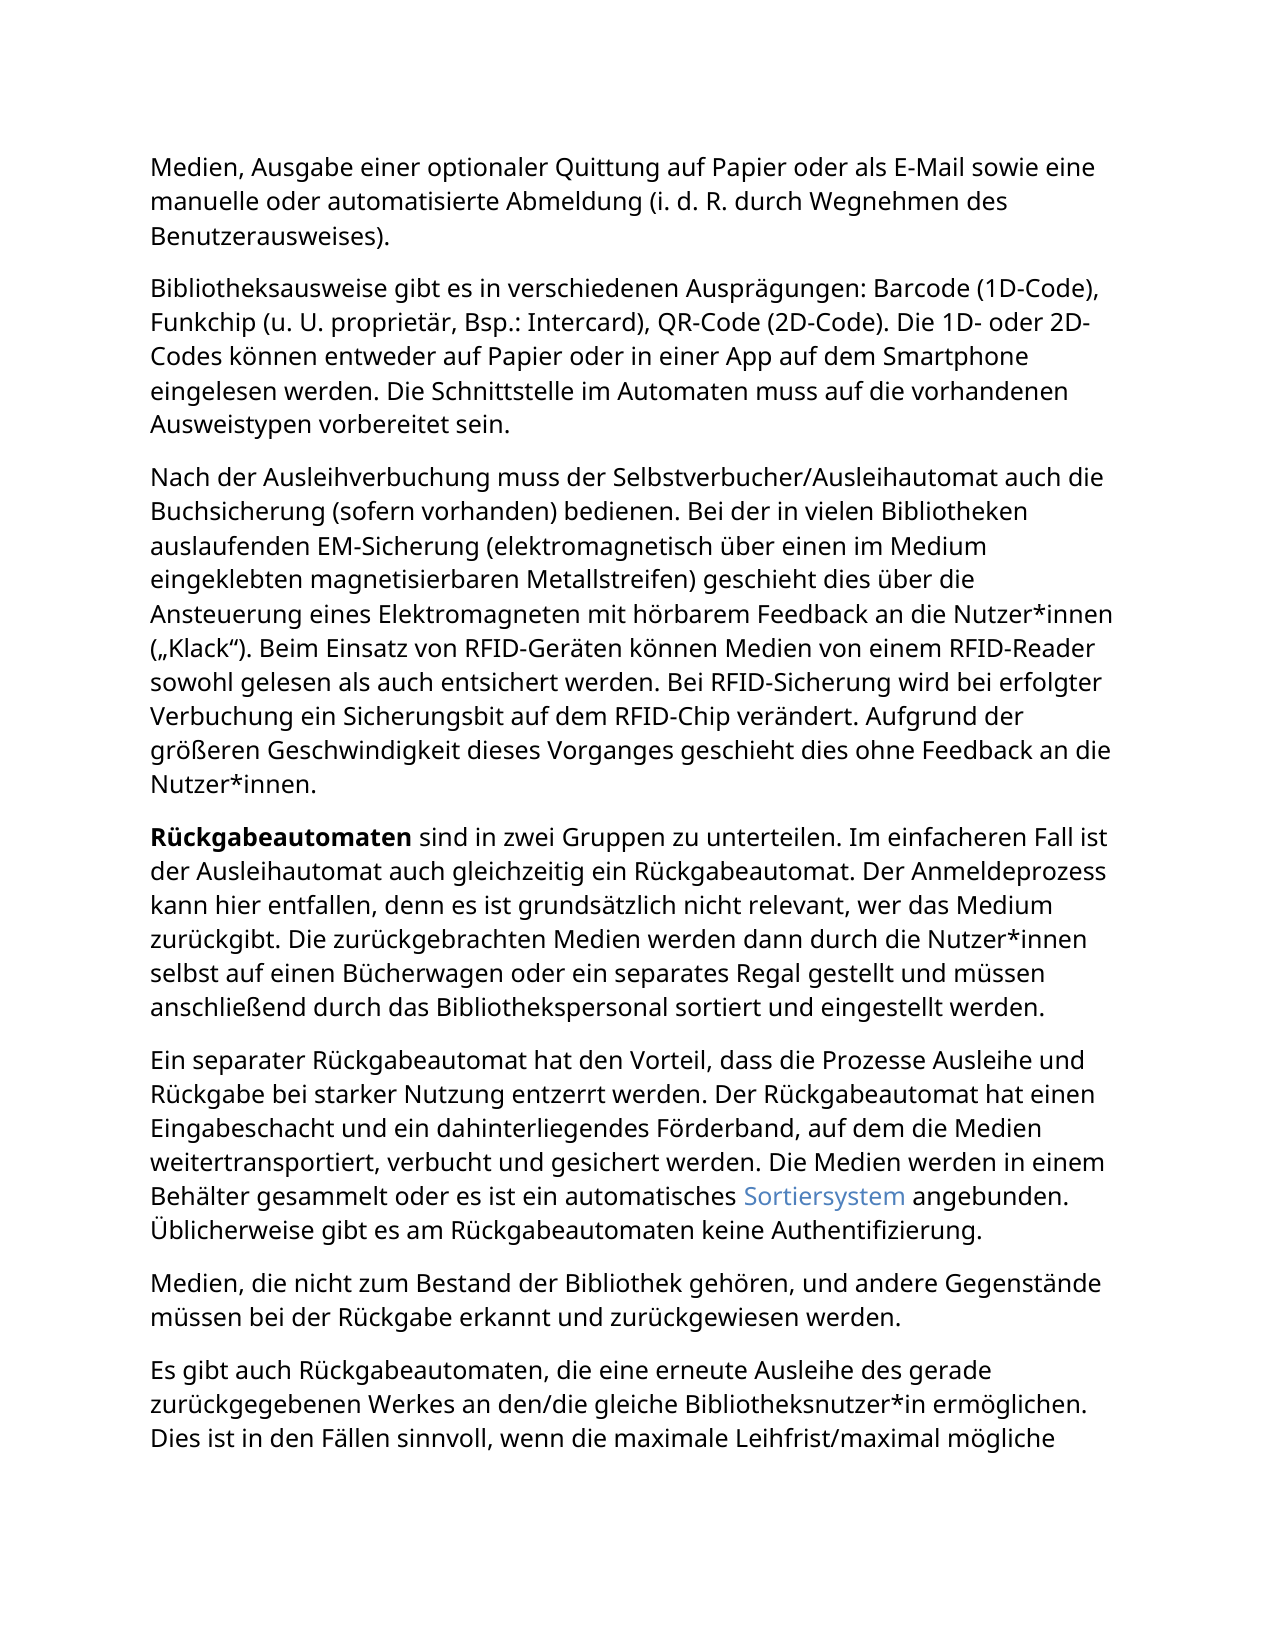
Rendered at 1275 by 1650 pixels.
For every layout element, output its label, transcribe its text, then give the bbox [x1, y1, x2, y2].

text Ein separater Rückgabeautomat hat den Vorteil, dass die Prozesse Ausleihe und Rückgabe bei starker Nutzung entzerrt werden. Der Rückgabeautomat hat einen Eingabeschacht und ein dahinterliegendes Förderband, auf dem die Medien weitertransportiert, verbucht und gesichert werden. Die Medien werden in einem Behälter gesammelt oder es ist ein automatisches Sortiersystem angebunden. Üblicherweise gibt es am Rückgabeautomaten keine Authentifizierung. [150, 1042, 1125, 1247]
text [150, 150, 1125, 252]
text Bibliotheksausweise gibt es in verschiedenen Ausprägungen: Barcode (1D-Code), Funkchip (u. U. proprietär, Bsp.: Intercard), QR-Code (2D-Code). Die 1D- oder 2D-Codes können entweder auf Papier oder in einer App auf dem Smartphone eingelesen werden. Die Schnittstelle im Automaten muss auf die vorhandenen Ausweistypen vorbereitet sein. [150, 271, 1125, 441]
text Rückgabeautomaten sind in zwei Gruppen zu unterteilen. Im einfacheren Fall ist der Ausleihautomat auch gleichzeitig ein Rückgabeautomat. Der Anmeldeprozess kann hier entfallen, denn es ist grundsätzlich nicht relevant, wer das Medium zurückgibt. Die zurückgebrachten Medien werden dann durch die Nutzer*innen selbst auf einen Bücherwagen oder ein separates Regal gestellt und müssen anschließend durch das Bibliothekspersonal sortiert und eingestellt werden. [150, 819, 1125, 1024]
text Nach der Ausleihverbuchung muss der Selbstverbucher/Ausleihautomat auch die Buchsicherung (sofern vorhanden) bedienen. Bei der in vielen Bibliotheken auslaufenden EM-Sicherung (elektromagnetisch über einen im Medium eingeklebten magnetisierbaren Metallstreifen) geschieht dies über die Ansteuerung eines Elektromagneten mit hörbarem Feedback an die Nutzer*innen („Klack“). Beim Einsatz von RFID-Geräten können Medien von einem RFID-Reader sowohl gelesen als auch entsichert werden. Bei RFID-Sicherung wird bei erfolgter Verbuchung ein Sicherungsbit auf dem RFID-Chip verändert. Aufgrund der größeren Geschwindigkeit dieses Vorganges geschieht dies ohne Feedback an die Nutzer*innen. [150, 460, 1125, 801]
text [150, 1352, 1125, 1455]
text Medien, die nicht zum Bestand der Bibliothek gehören, und andere Gegenstände müssen bei der Rückgabe erkannt und zurückgewiesen werden. [150, 1266, 1125, 1334]
